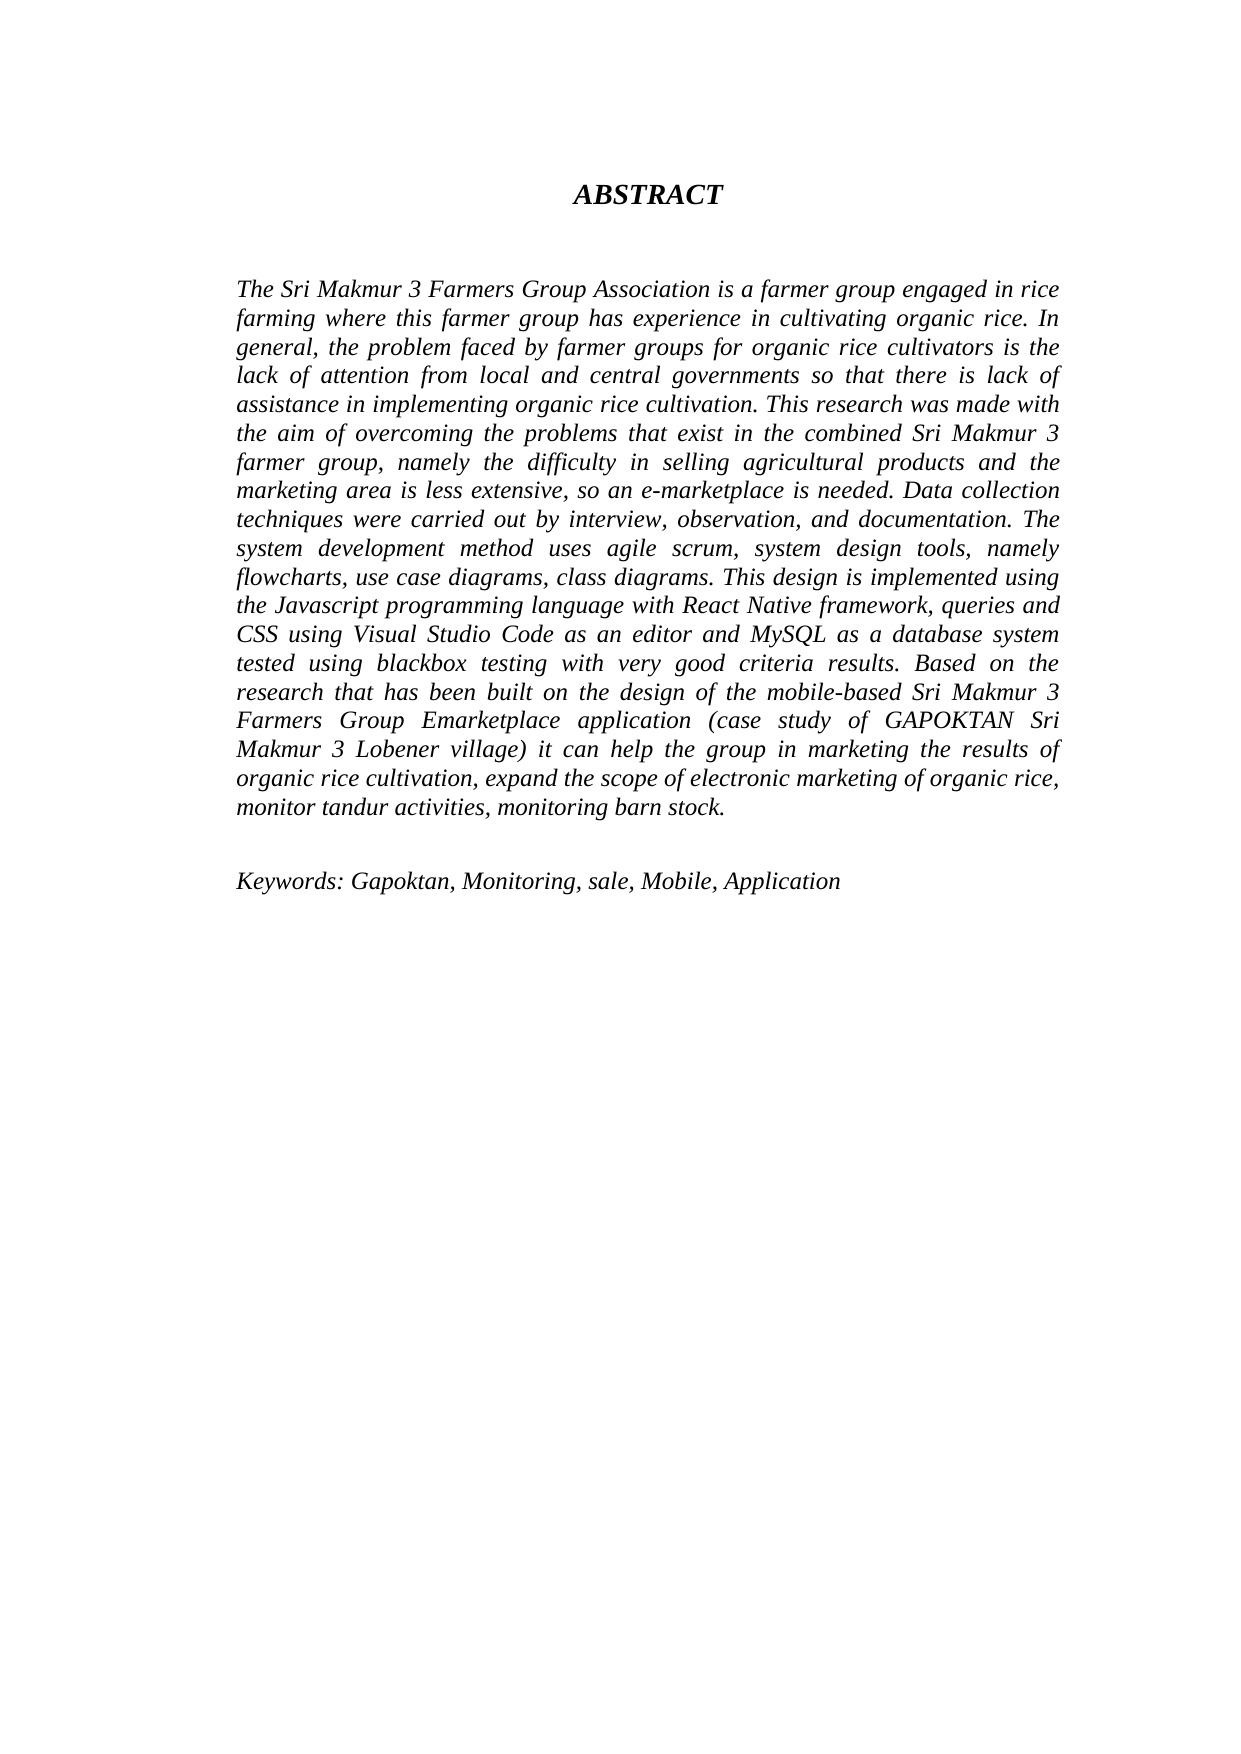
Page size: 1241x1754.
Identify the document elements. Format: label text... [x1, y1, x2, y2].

text Keywords: Gapoktan, Monitoring, sale, Mobile, Application [236, 866, 1063, 895]
subtitle ABSTRACT [236, 177, 1063, 211]
text The Sri Makmur 3 Farmers Group Association is a farmer group engaged in rice farming where this farmer group has experience in cultivating organic rice. In general, the problem faced by farmer groups for organic rice cultivators is the lack of attention from local and central governments so that there is lack of assistance in implementing organic rice cultivation. This research was made with the aim of overcoming the problems that exist in the combined Sri Makmur 3 farmer group, namely the difficulty in selling agricultural products and the marketing area is less extensive, so an e-marketplace is needed. Data collection techniques were carried out by interview, observation, and documentation. The system development method uses agile scrum, system design tools, namely flowcharts, use case diagrams, class diagrams. This design is implemented using the Javascript programming language with React Native framework, queries and CSS using Visual Studio Code as an editor and MySQL as a database system tested using blackbox testing with very good criteria results. Based on the research that has been built on the design of the mobile-based Sri Makmur 3 Farmers Group Emarketplace application (case study of GAPOKTAN Sri Makmur 3 Lobener village) it can help the group in marketing the results of organic rice cultivation, expand the scope of electronic marketing of organic rice, monitor tandur activities, monitoring barn stock. [236, 274, 1063, 821]
